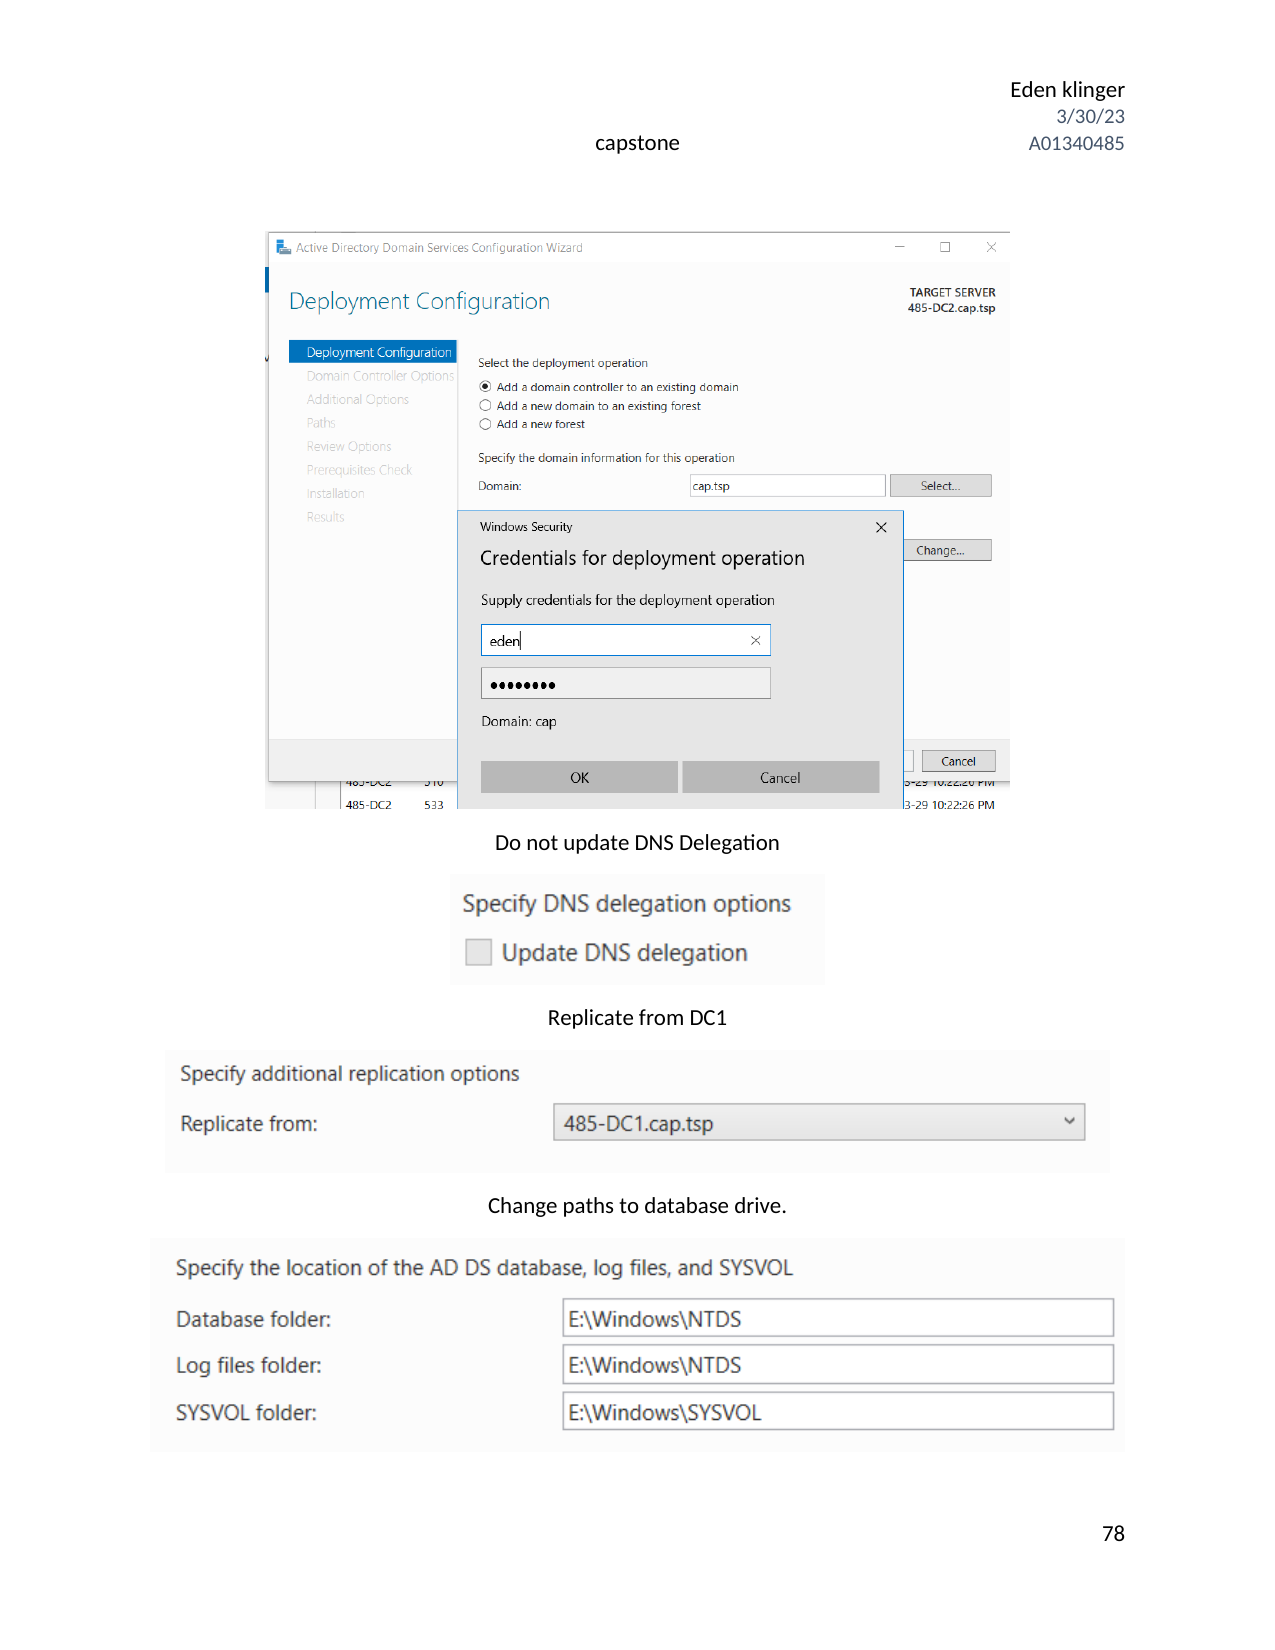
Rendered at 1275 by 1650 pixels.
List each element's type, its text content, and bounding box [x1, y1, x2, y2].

text Do not update DNS Delegation [150, 828, 1125, 856]
text Replicate from DC1 [150, 1003, 1125, 1031]
picture [265, 231, 1010, 809]
picture [150, 1238, 1125, 1452]
picture [450, 874, 826, 985]
text Change paths to database drive. [150, 1192, 1125, 1220]
picture [165, 1050, 1110, 1173]
